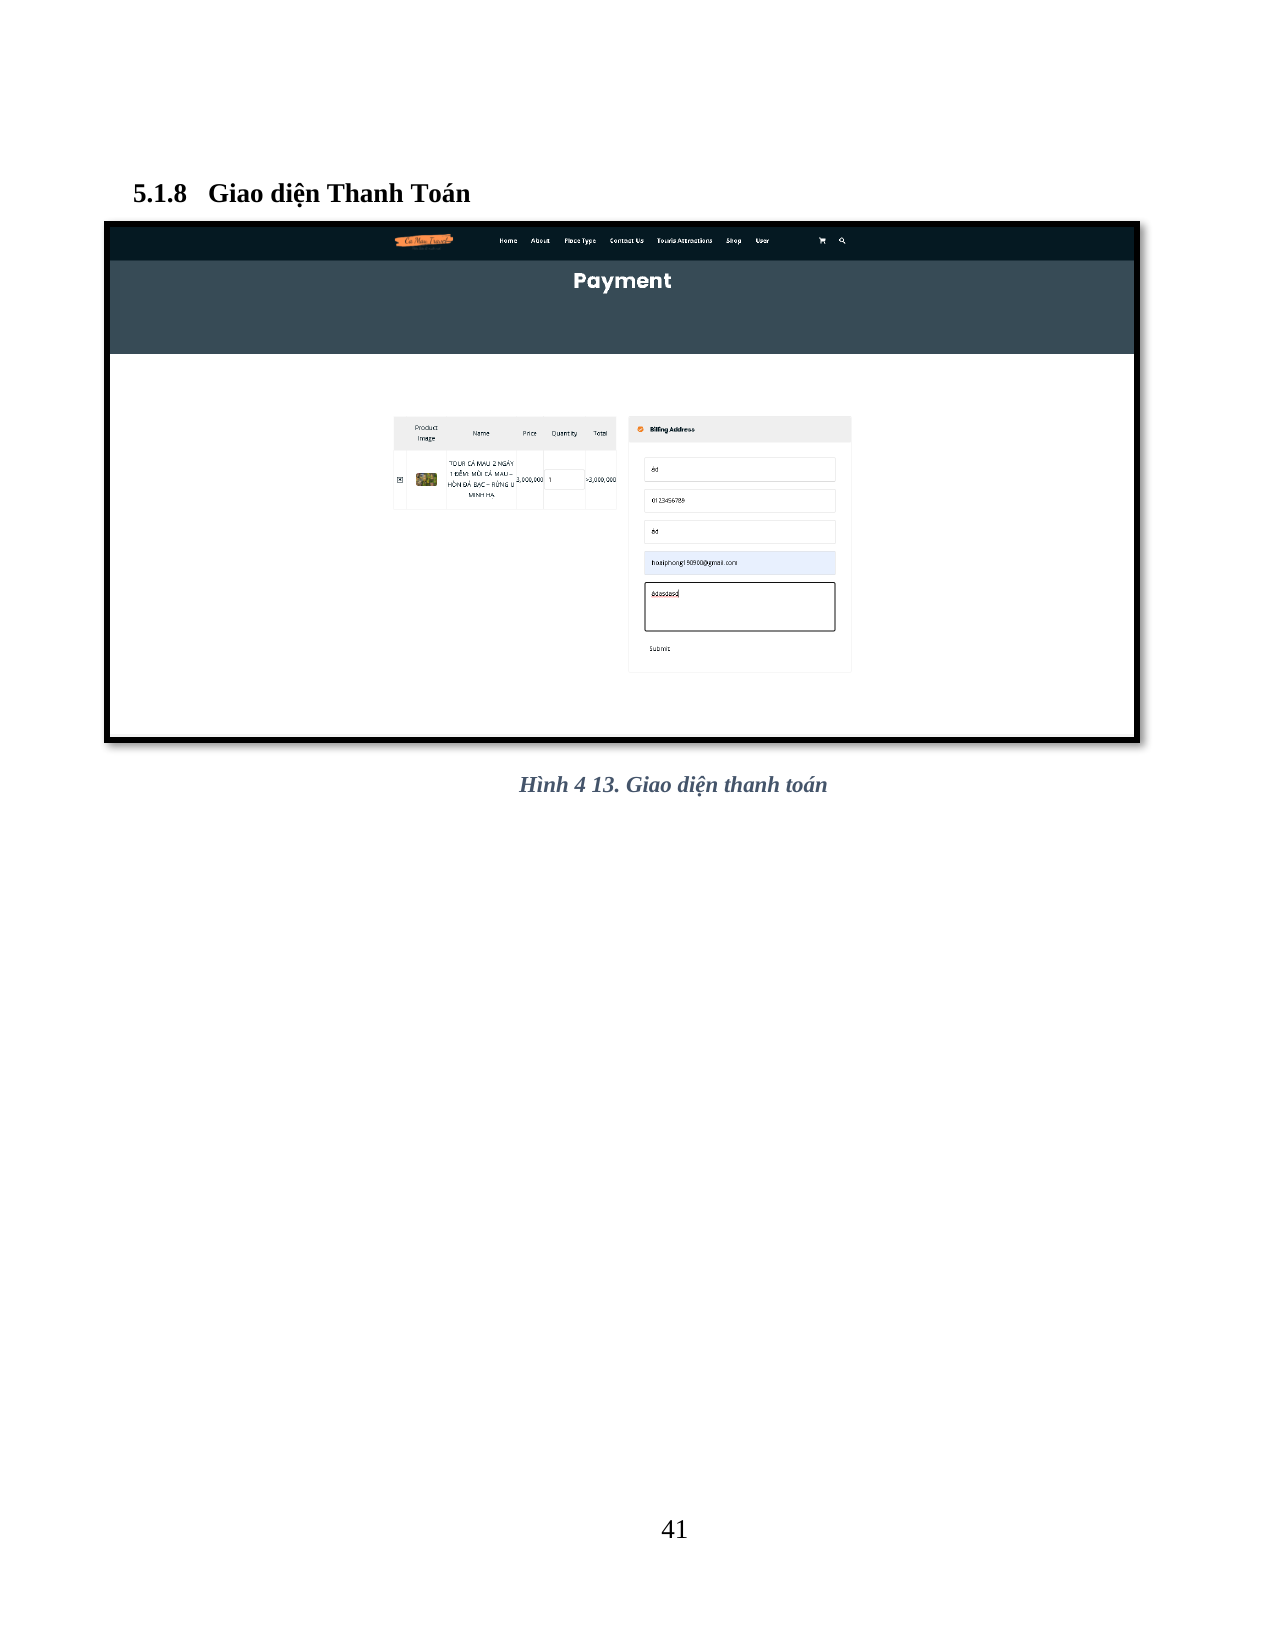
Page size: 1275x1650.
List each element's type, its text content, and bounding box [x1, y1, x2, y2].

subtitle Giao diện Thanh Toán [133, 177, 1157, 208]
picture [110, 227, 1134, 737]
